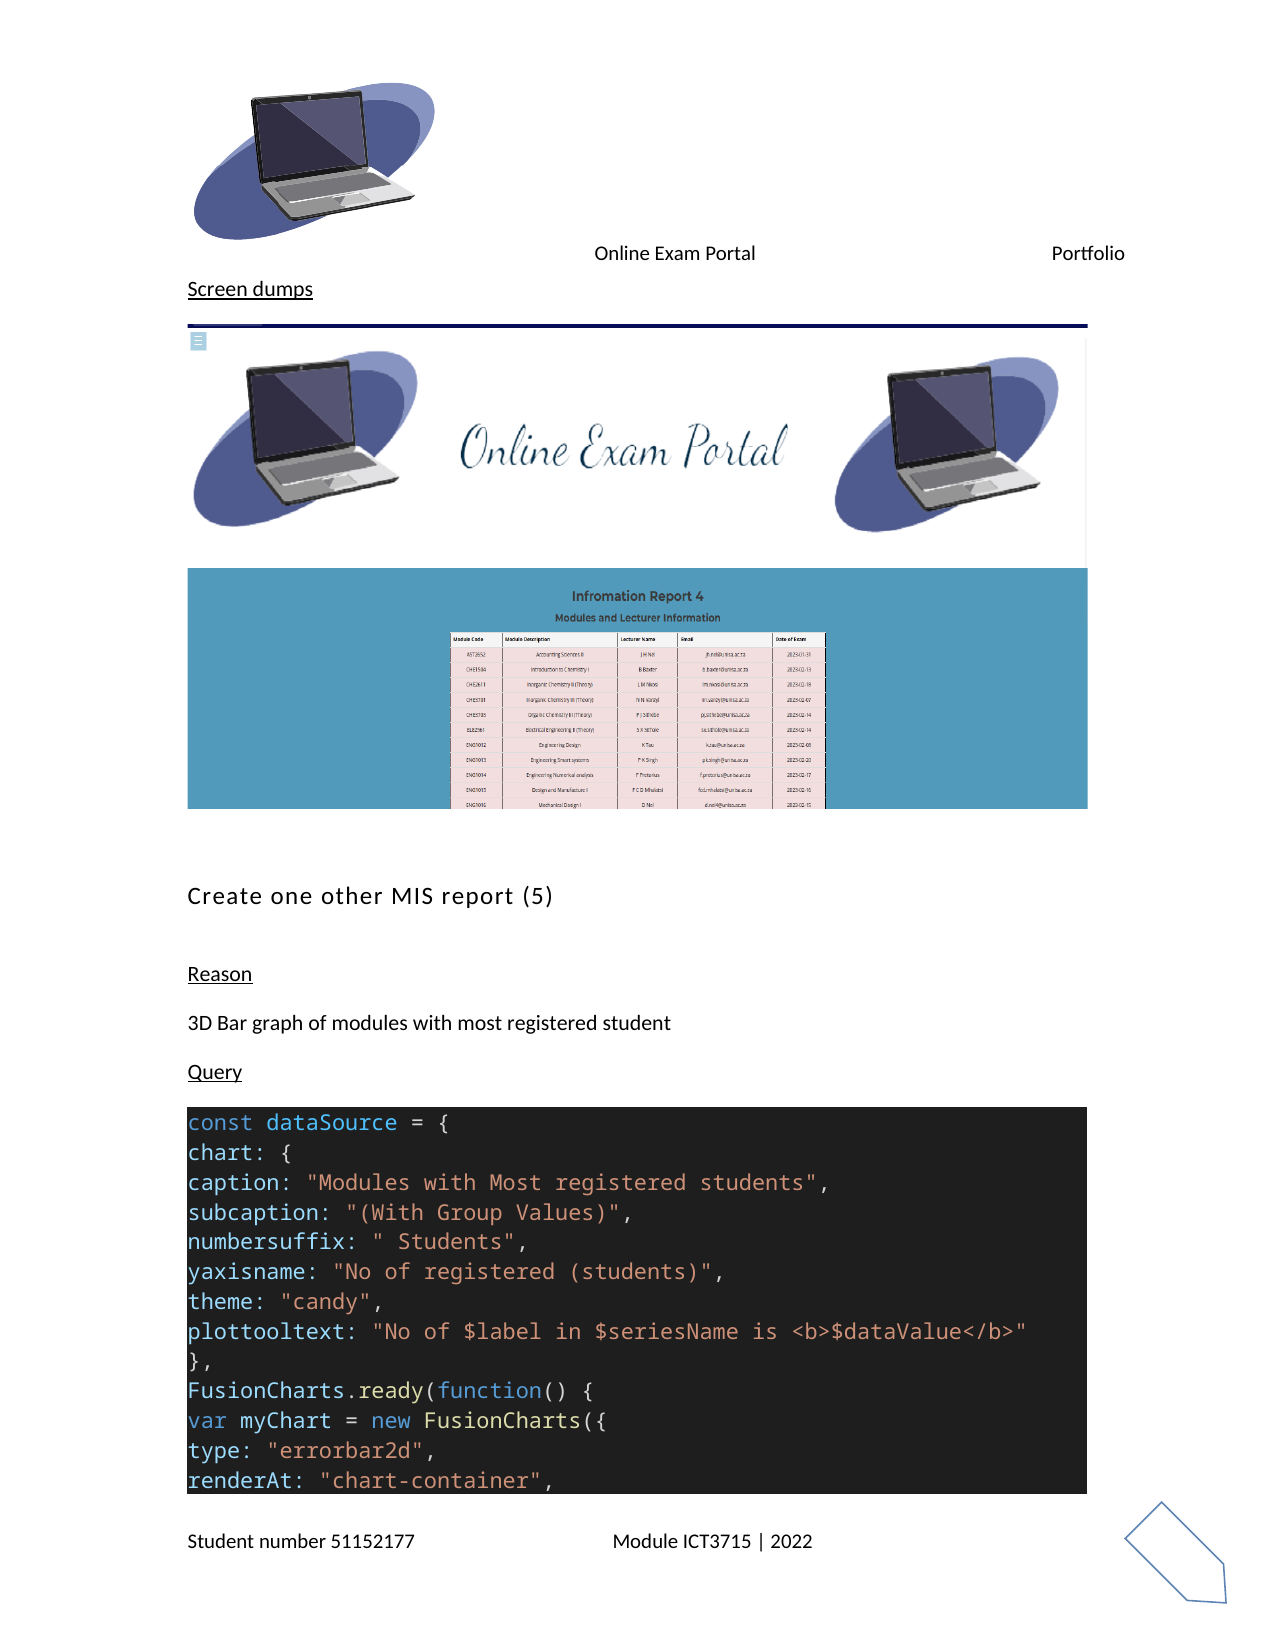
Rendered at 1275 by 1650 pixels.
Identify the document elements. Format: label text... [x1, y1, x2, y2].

text FusionCharts.ready(function() { [187, 1375, 1087, 1405]
text yaxisname: "No of registered (students)", [187, 1256, 1087, 1286]
text subcaption: "(With Group Values)", [187, 1196, 1087, 1226]
text Screen dumps [187, 276, 1087, 302]
text var myChart = new FusionCharts({ [187, 1405, 1087, 1435]
subtitle Create one other MIS report (5) [187, 880, 1087, 911]
text chart: { [187, 1137, 1087, 1167]
text 3D Bar graph of modules with most registered student [187, 1009, 1087, 1036]
text const dataSource = { [187, 1107, 1087, 1137]
picture [187, 324, 1088, 809]
text Query [187, 1058, 1087, 1085]
text caption: "Modules with Most registered students", [187, 1167, 1087, 1196]
text Reason [187, 960, 1087, 987]
text numbersuffix: " Students", [187, 1226, 1087, 1256]
text theme: "candy", [187, 1286, 1087, 1316]
text plottooltext: "No of $label in $seriesName is <b>$dataValue</b>" [187, 1316, 1087, 1345]
text }, [187, 1345, 1087, 1375]
text type: "errorbar2d", [187, 1435, 1087, 1464]
text renderAt: "chart-container", [187, 1464, 1087, 1494]
